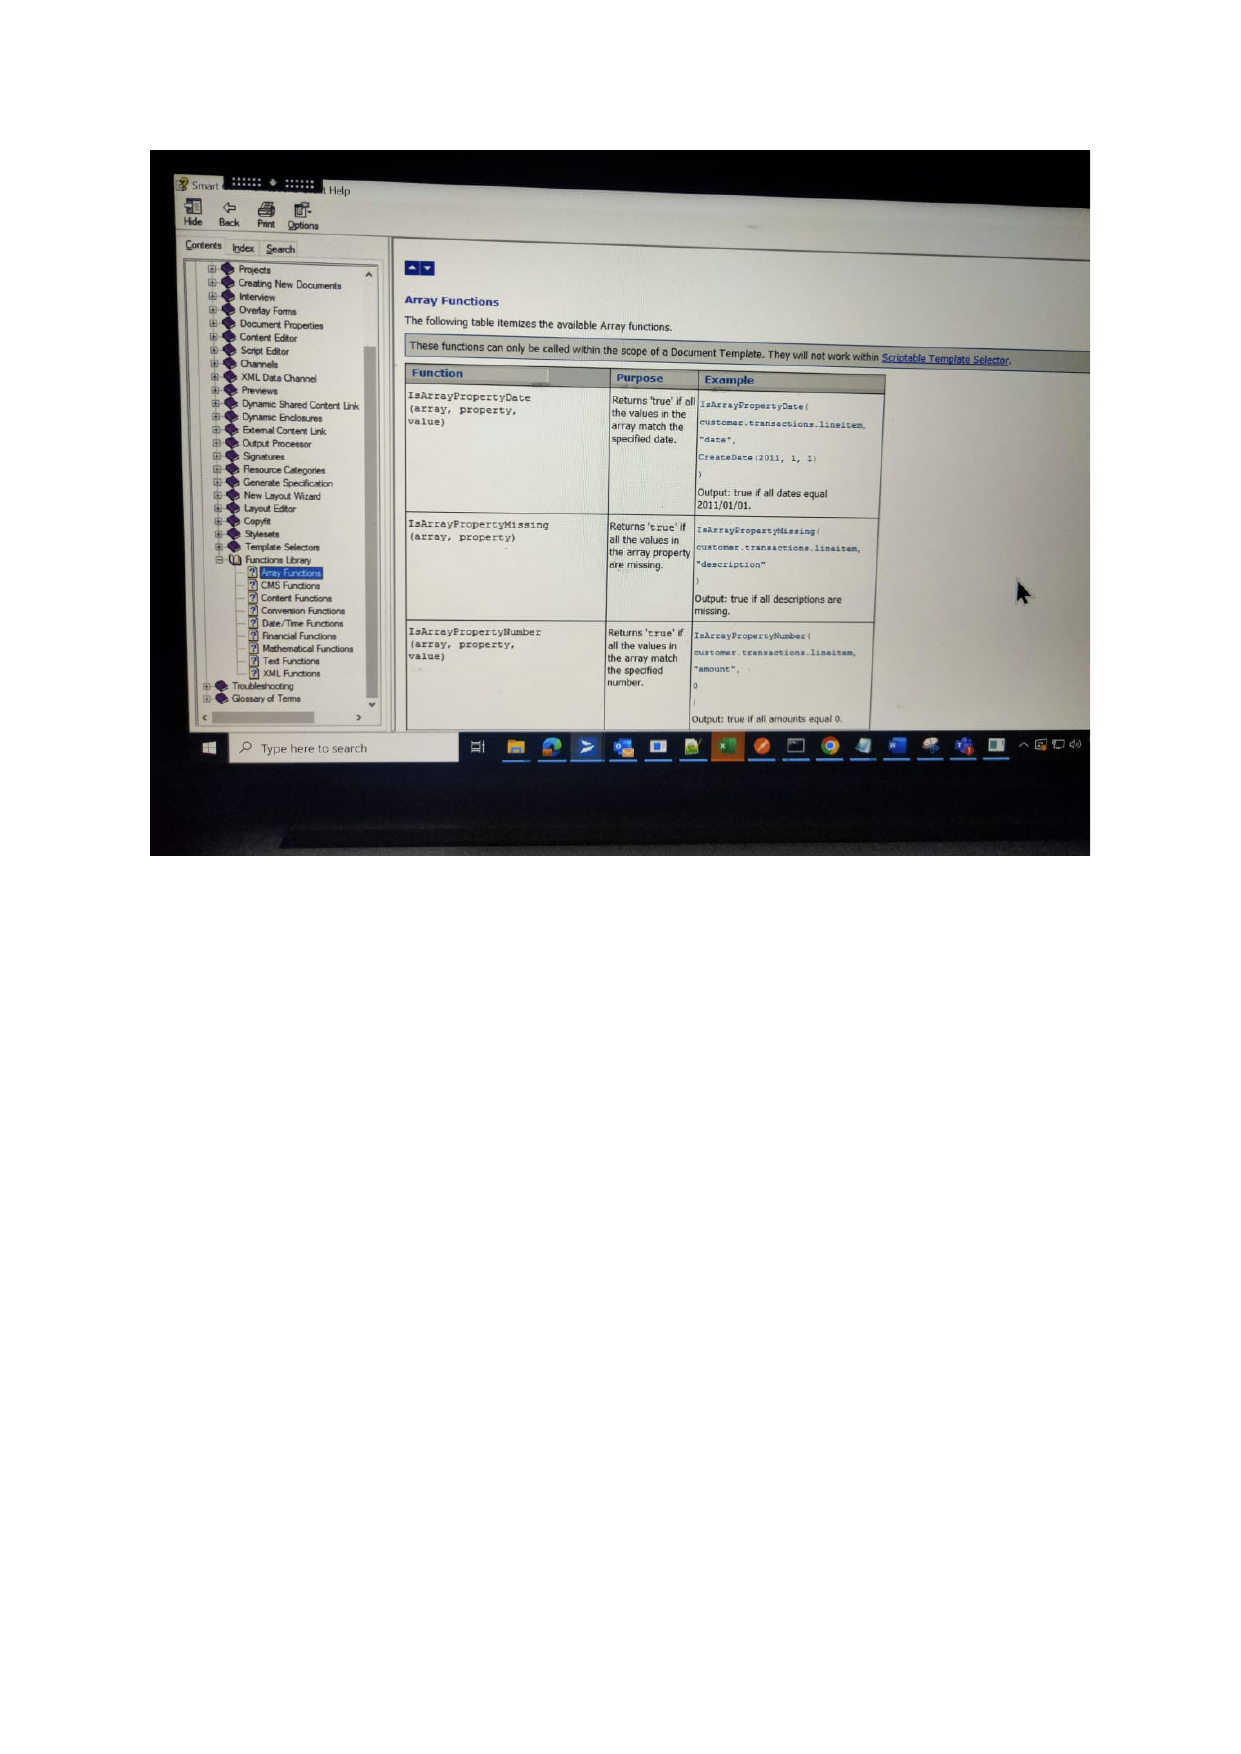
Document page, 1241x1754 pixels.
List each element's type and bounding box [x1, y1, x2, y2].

picture [150, 150, 1091, 856]
